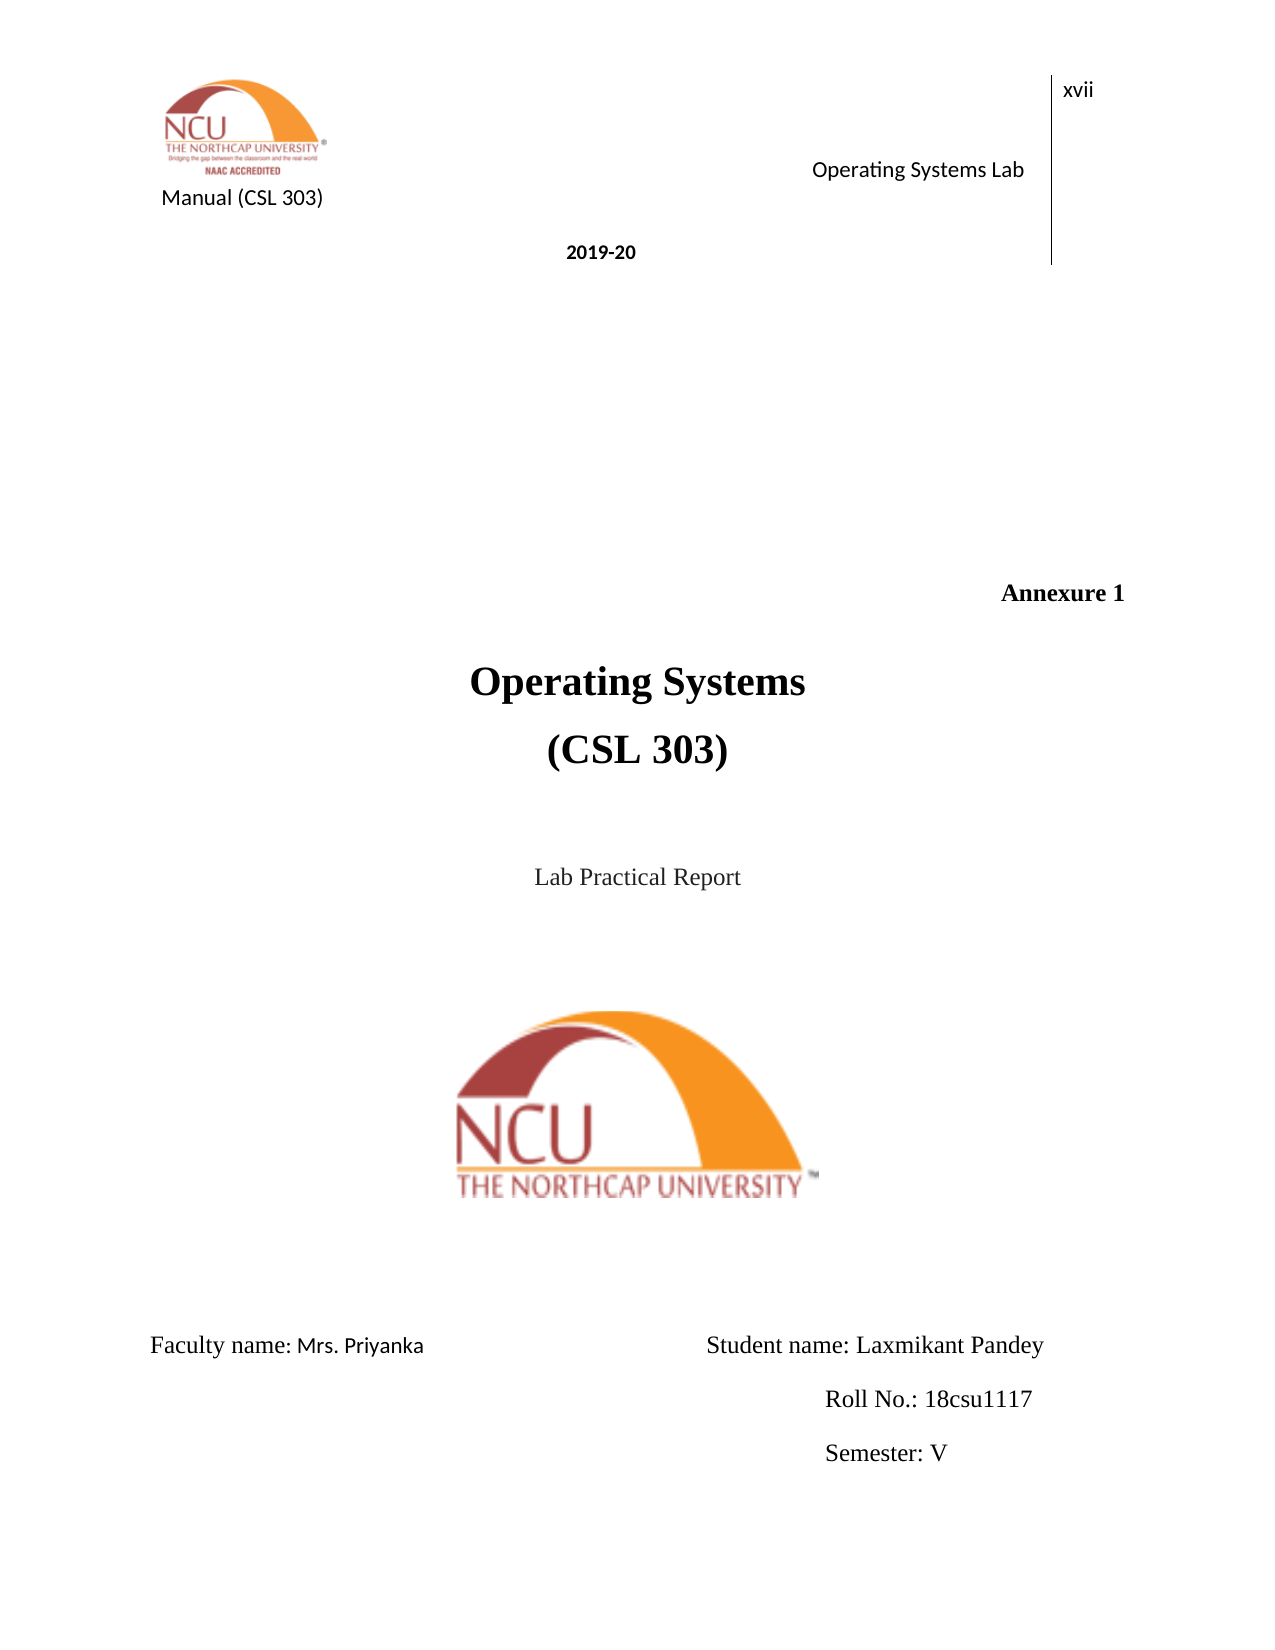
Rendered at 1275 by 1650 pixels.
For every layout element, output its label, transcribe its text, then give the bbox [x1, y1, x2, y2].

text Operating Systems [150, 656, 1125, 704]
text (CSL 303) [150, 725, 1125, 773]
picture [161, 75, 328, 178]
text Lab Practical Report [150, 862, 1125, 891]
text Faculty name: Mrs. Priyanka Student name: Laxmikant Pandey [150, 1330, 1125, 1359]
text Semester: V [750, 1438, 1125, 1467]
picture [456, 1011, 819, 1198]
text Roll No.: 18csu1117 [750, 1384, 1125, 1413]
text Annexure 1 [206, 578, 1125, 606]
